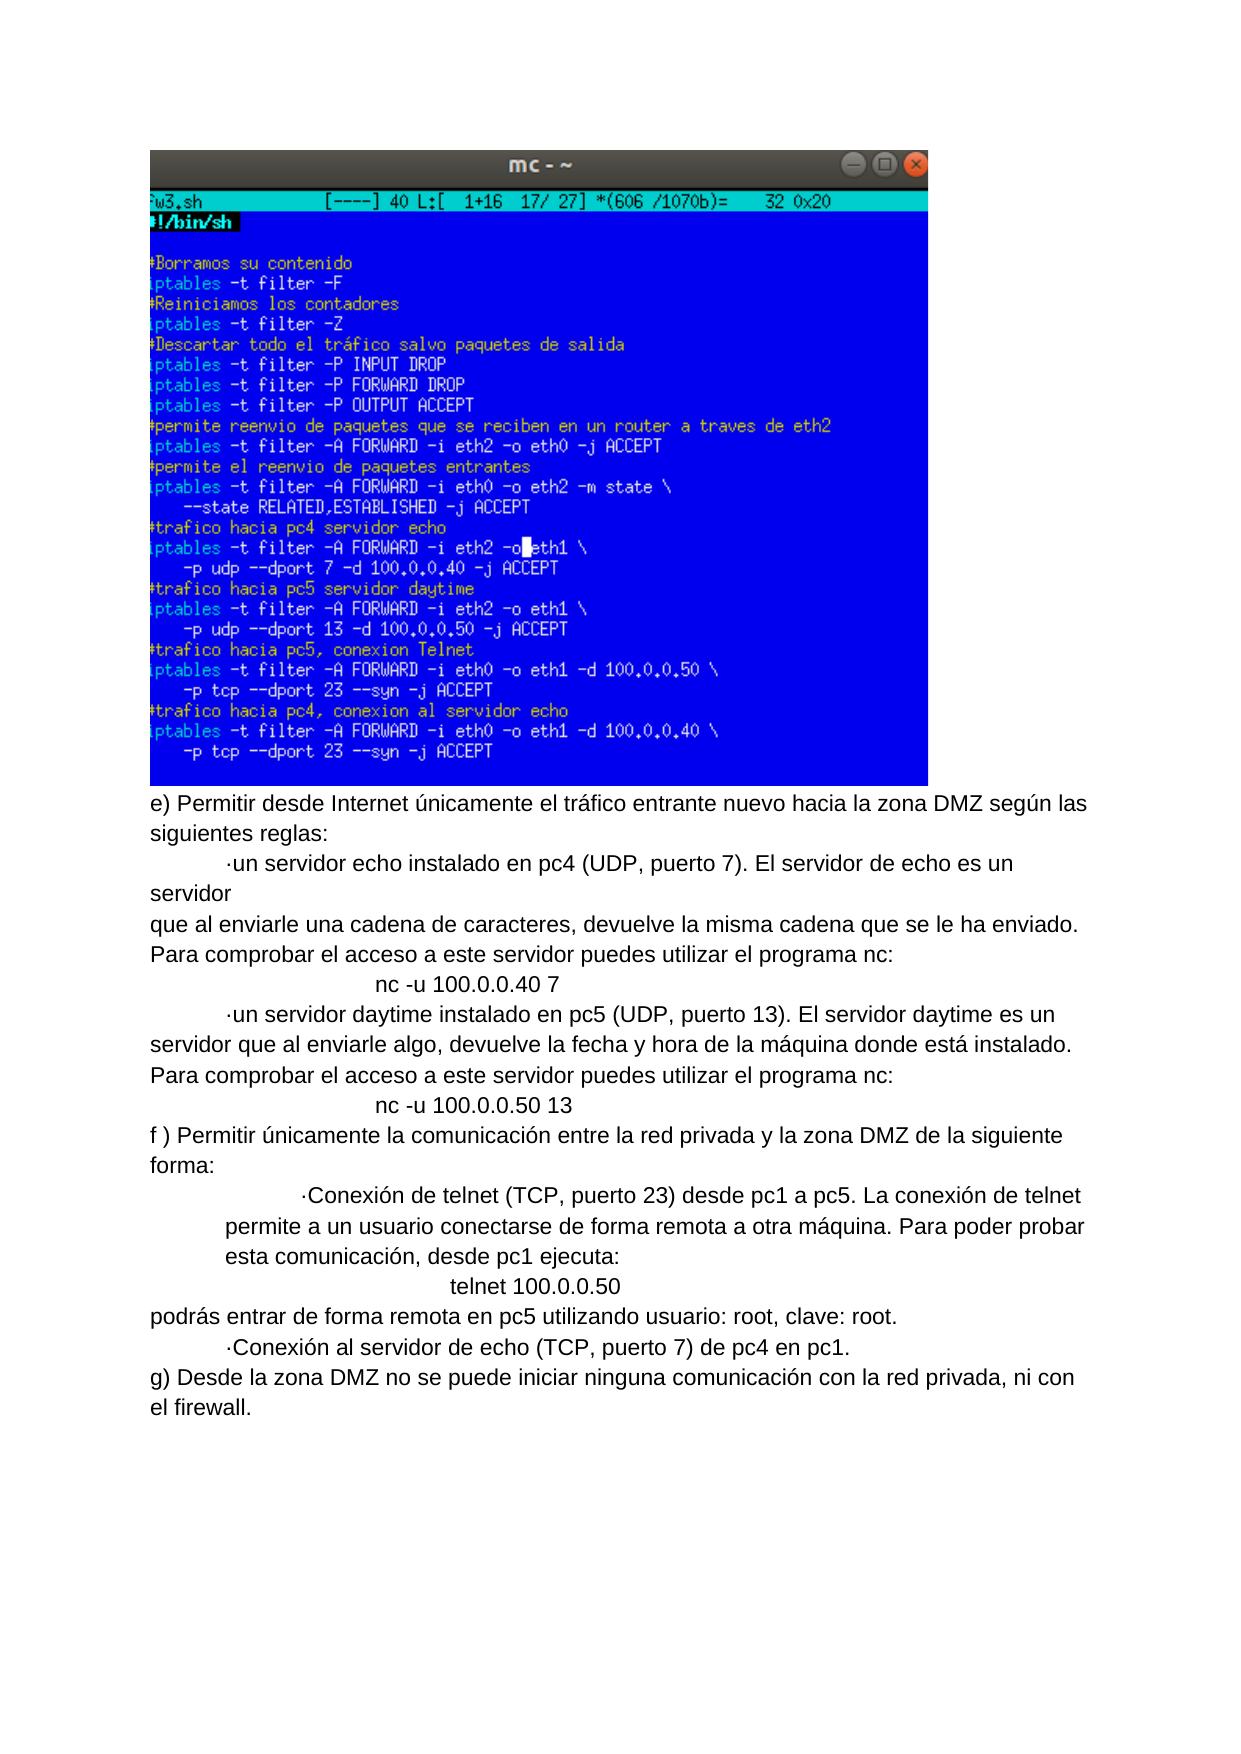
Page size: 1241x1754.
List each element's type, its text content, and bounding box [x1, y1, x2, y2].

text siguientes reglas: [150, 820, 1090, 846]
text Para comprobar el acceso a este servidor puedes utilizar el programa nc: [150, 941, 1090, 967]
text ·un servidor echo instalado en pc4 (UDP, puerto 7). El servidor de echo es un servidor [150, 850, 1090, 907]
text g) Desde la zona DMZ no se puede iniciar ninguna comunicación con la red privada, ni con el firewall. [150, 1364, 1090, 1420]
text nc -u 100.0.0.50 13 [300, 1092, 1090, 1118]
picture [150, 150, 929, 786]
text forma: [150, 1152, 1090, 1179]
text ·Conexión al servidor de echo (TCP, puerto 7) de pc4 en pc1. [150, 1333, 1090, 1360]
text e) Permitir desde Internet únicamente el tráfico entrante nuevo hacia la zona DMZ según las [150, 790, 1090, 816]
text f ) Permitir únicamente la comunicación entre la red privada y la zona DMZ de la siguiente [150, 1122, 1090, 1148]
text podrás entrar de forma remota en pc5 utilizando usuario: root, clave: root. [150, 1303, 1090, 1330]
text telnet 100.0.0.50 [375, 1273, 1090, 1299]
text que al enviarle una cadena de caracteres, devuelve la misma cadena que se le ha enviado. [150, 911, 1090, 937]
text ·Conexión de telnet (TCP, puerto 23) desde pc1 a pc5. La conexión de telnet permite a un usuario conectarse de forma remota a otra máquina. Para poder probar esta comunicación, desde pc1 ejecuta: [225, 1182, 1090, 1269]
text ·un servidor daytime instalado en pc5 (UDP, puerto 13). El servidor daytime es un servidor que al enviarle algo, devuelve la fecha y hora de la máquina donde está instalado. [150, 1001, 1090, 1058]
text Para comprobar el acceso a este servidor puedes utilizar el programa nc: [150, 1062, 1090, 1088]
text nc -u 100.0.0.40 7 [300, 971, 1090, 997]
